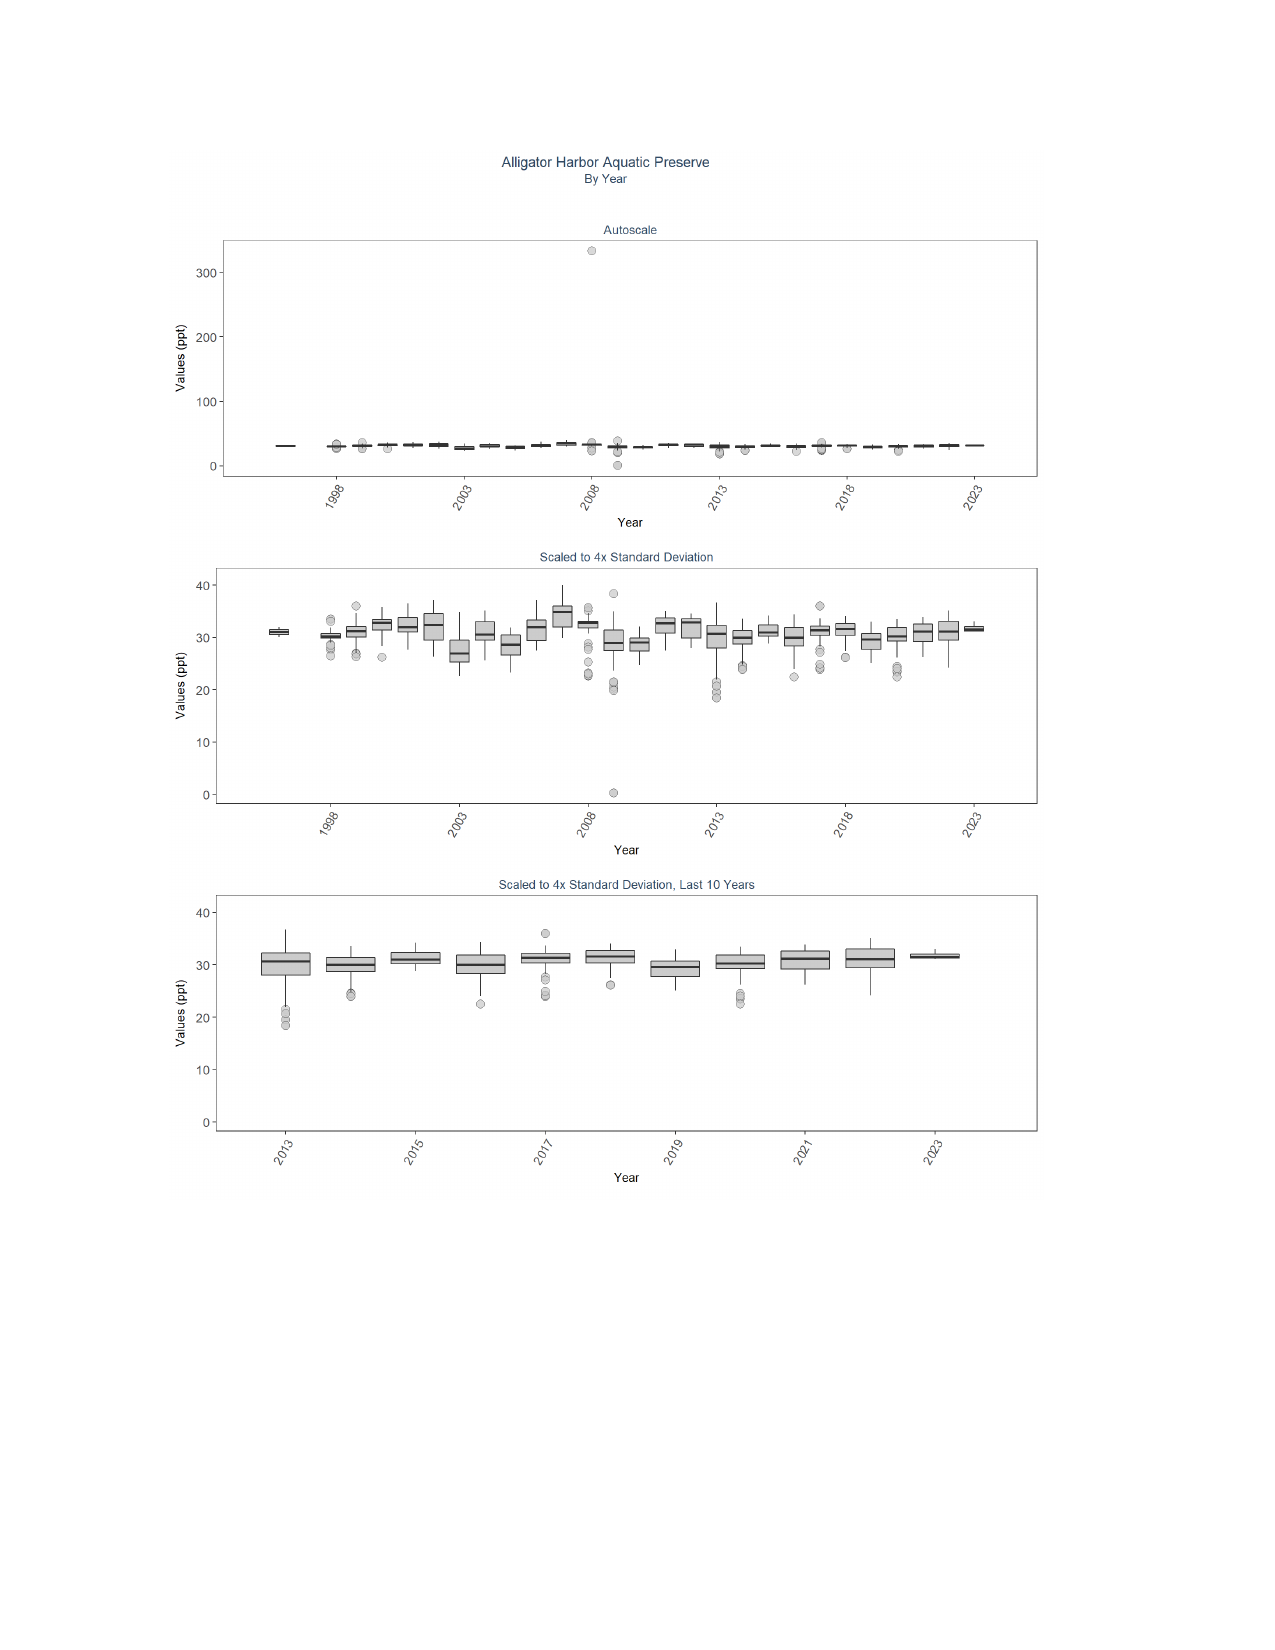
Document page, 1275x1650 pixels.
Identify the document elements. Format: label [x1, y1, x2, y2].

picture [168, 150, 1044, 1200]
